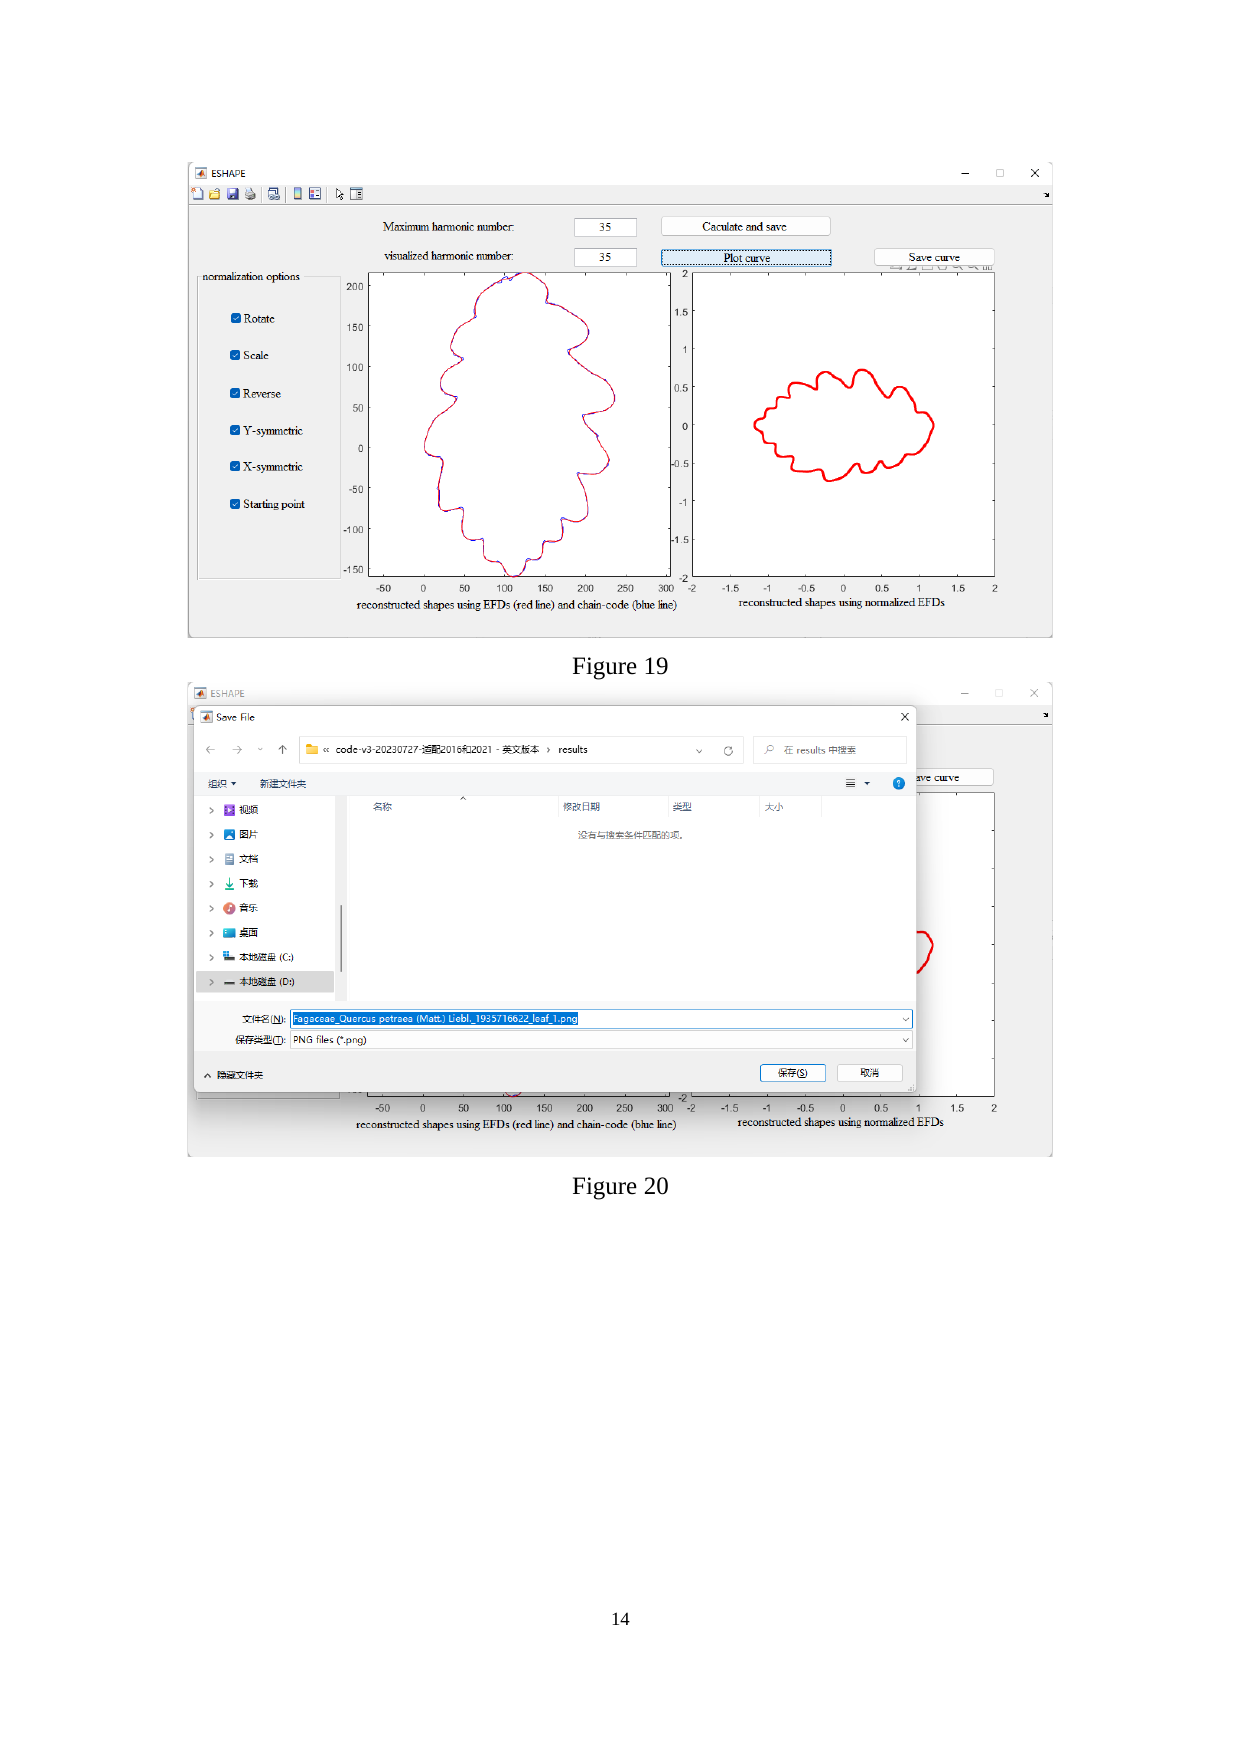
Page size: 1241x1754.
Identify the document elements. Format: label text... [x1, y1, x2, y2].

picture [187, 682, 1053, 1157]
text Figure 20 [187, 1169, 1053, 1202]
text Figure 19 [187, 649, 1053, 682]
picture [187, 162, 1053, 638]
